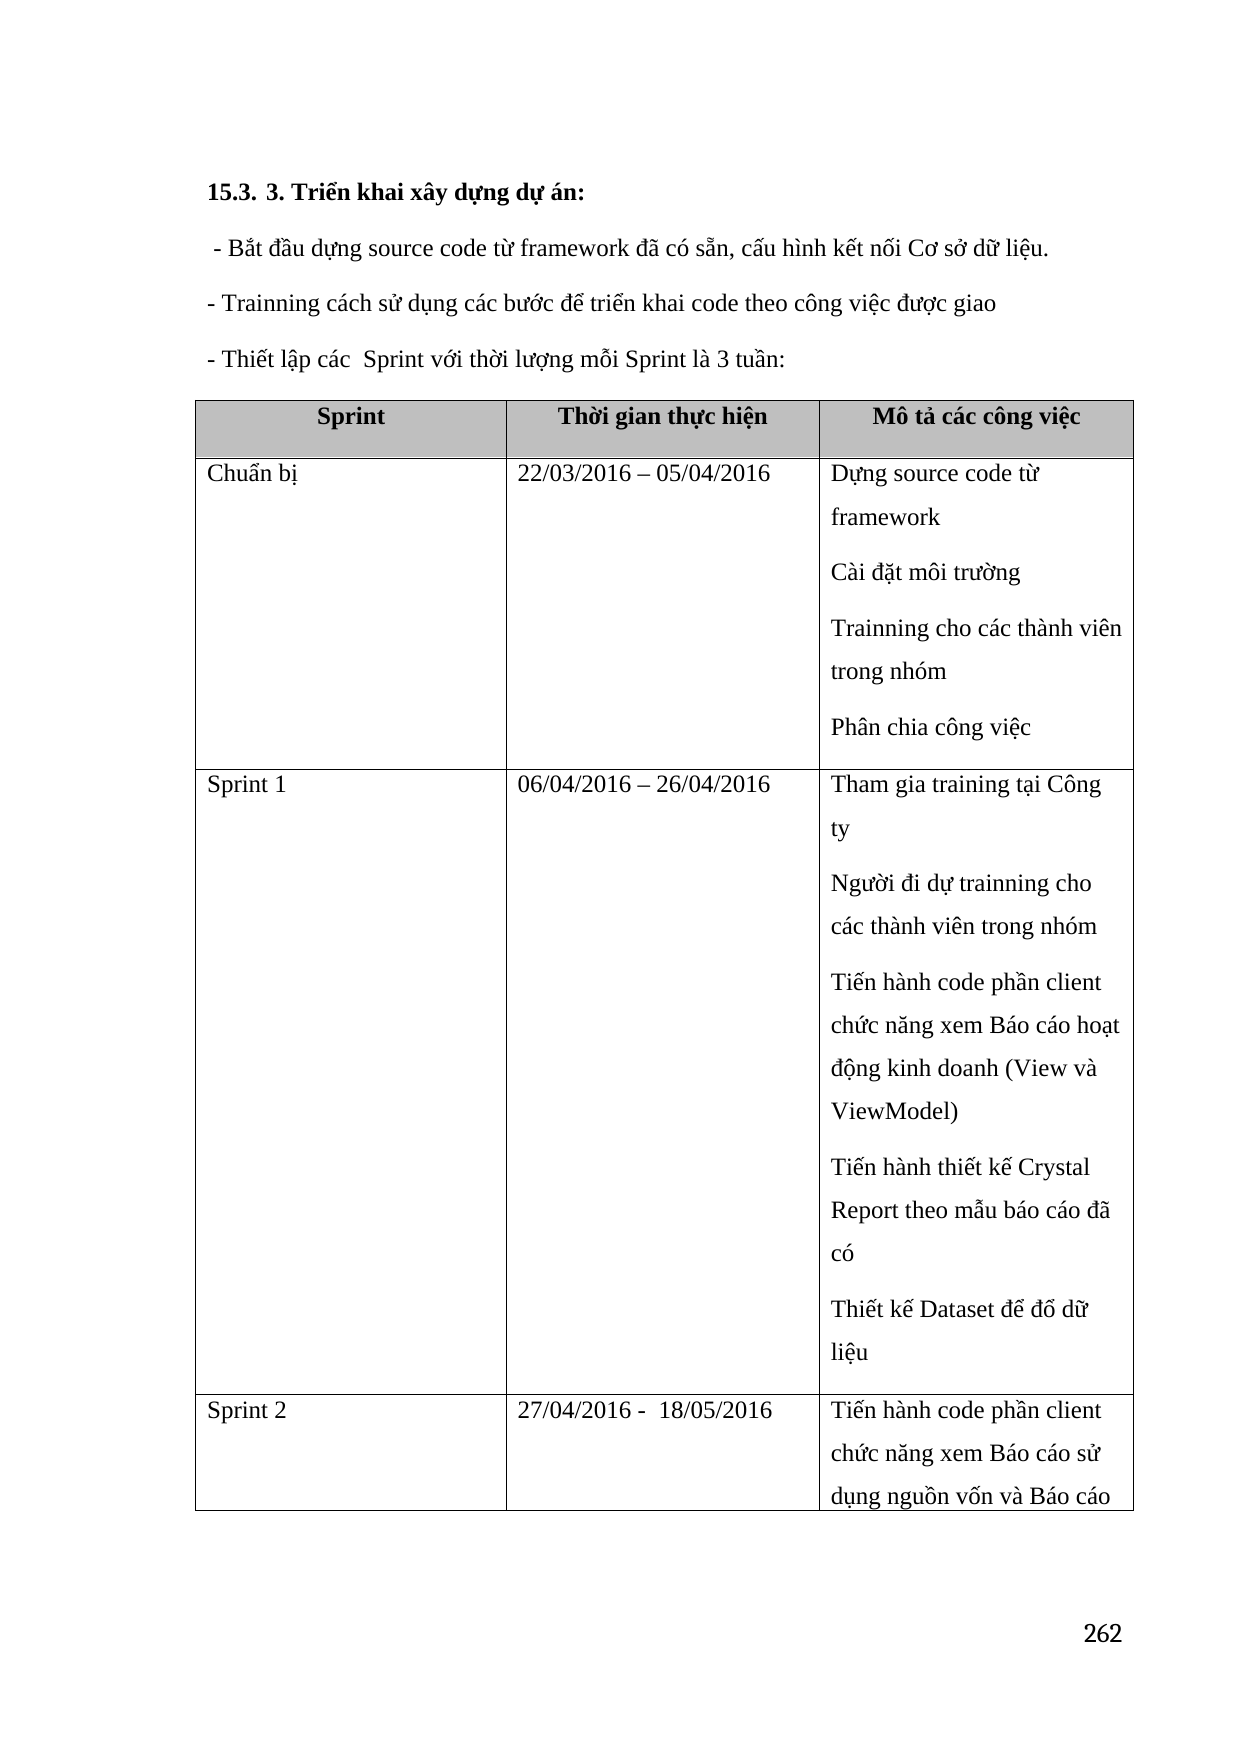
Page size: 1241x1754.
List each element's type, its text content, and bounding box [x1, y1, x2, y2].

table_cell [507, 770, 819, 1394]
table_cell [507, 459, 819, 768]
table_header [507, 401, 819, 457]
text - Trainning cách sử dụng các bước để triển khai code theo công việc được giao [207, 288, 1122, 317]
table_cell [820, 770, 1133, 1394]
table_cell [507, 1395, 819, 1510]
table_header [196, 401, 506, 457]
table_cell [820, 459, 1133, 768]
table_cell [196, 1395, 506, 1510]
subtitle 3. Triển khai xây dựng dự án: [207, 177, 1122, 206]
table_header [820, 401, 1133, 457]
text - Thiết lập các Sprint với thời lượng mỗi Sprint là 3 tuần: [207, 344, 1122, 373]
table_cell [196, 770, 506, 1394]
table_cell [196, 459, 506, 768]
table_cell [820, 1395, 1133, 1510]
text - Bắt đầu dựng source code từ framework đã có sẵn, cấu hình kết nối Cơ sở dữ liệu. [207, 233, 1122, 262]
